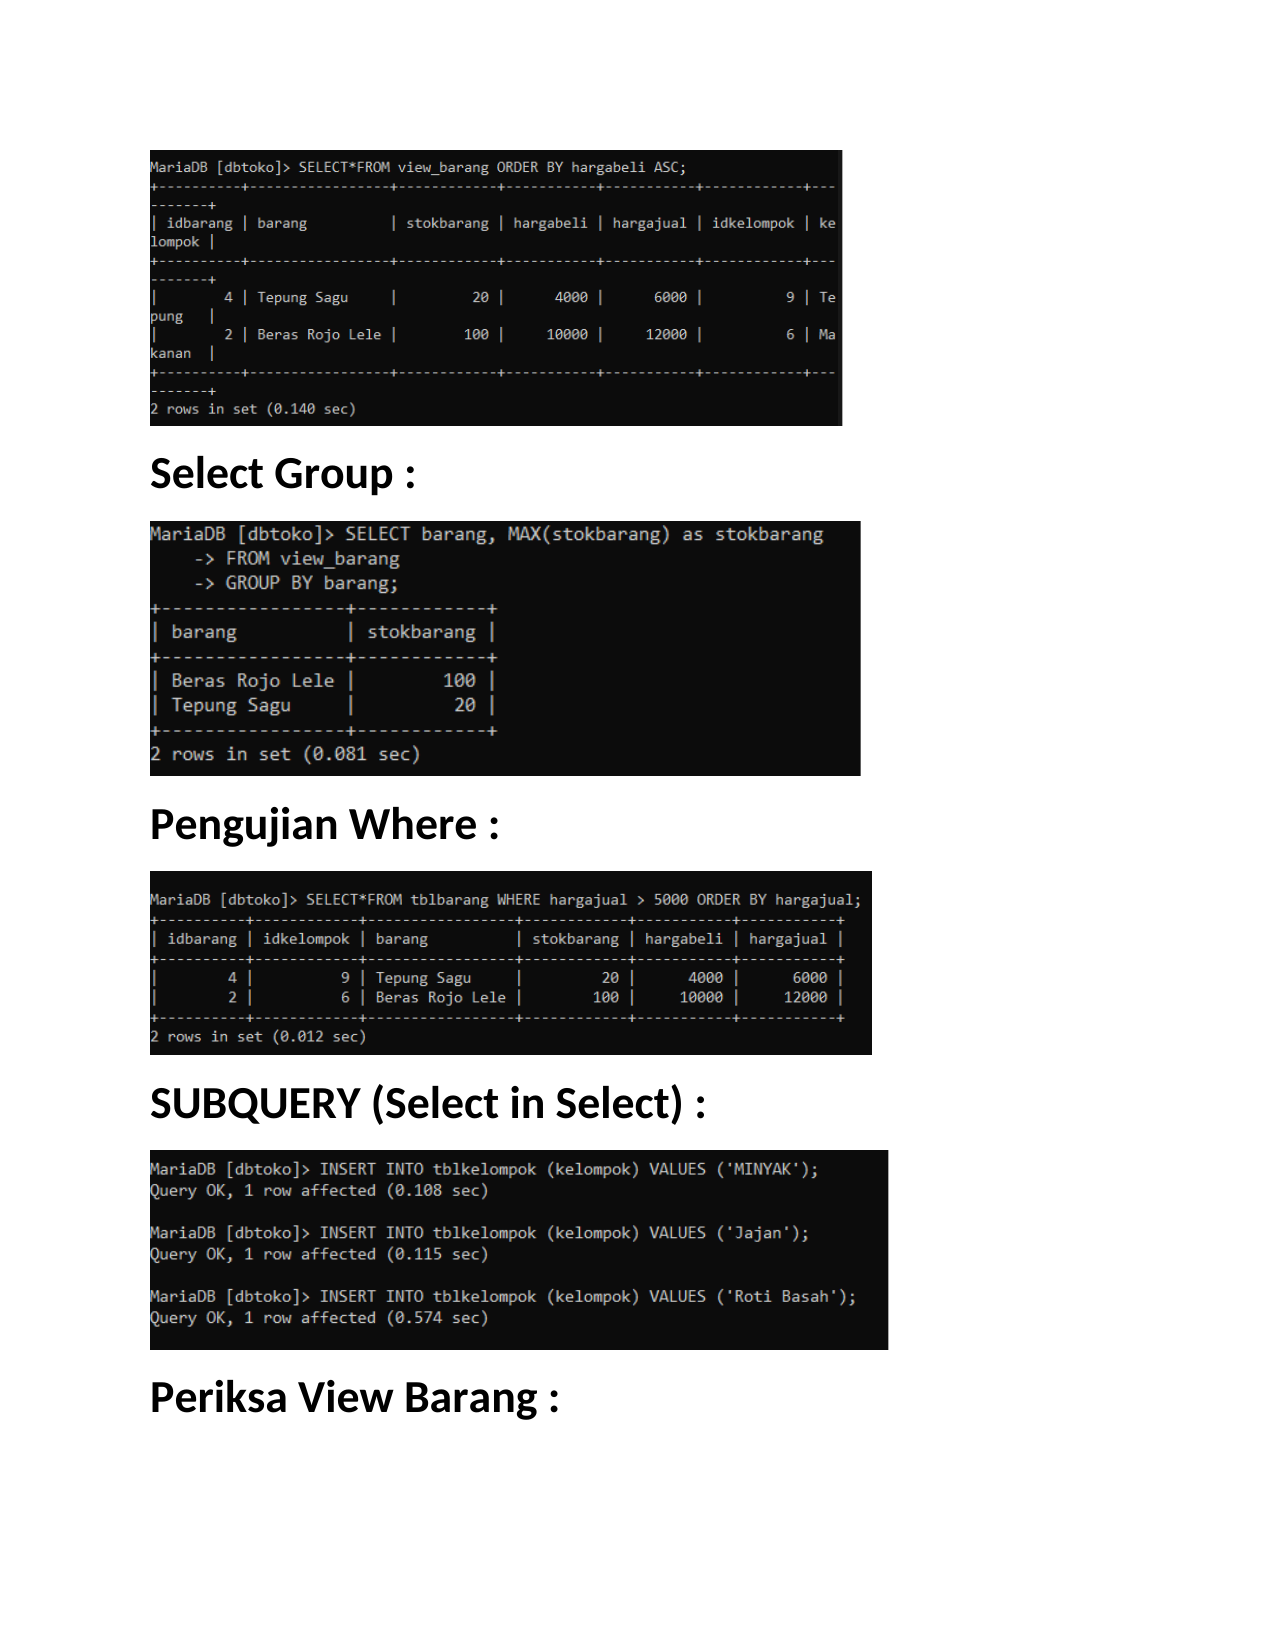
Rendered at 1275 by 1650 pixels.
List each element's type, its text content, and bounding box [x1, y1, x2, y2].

text Periksa View Barang : [150, 1368, 1125, 1424]
picture [150, 521, 861, 776]
picture [150, 150, 843, 426]
text Select Group : [150, 444, 1125, 500]
picture [150, 871, 872, 1055]
text Pengujian Where : [150, 795, 1125, 851]
text SUBQUERY (Select in Select) : [150, 1074, 1125, 1130]
picture [150, 1150, 889, 1350]
